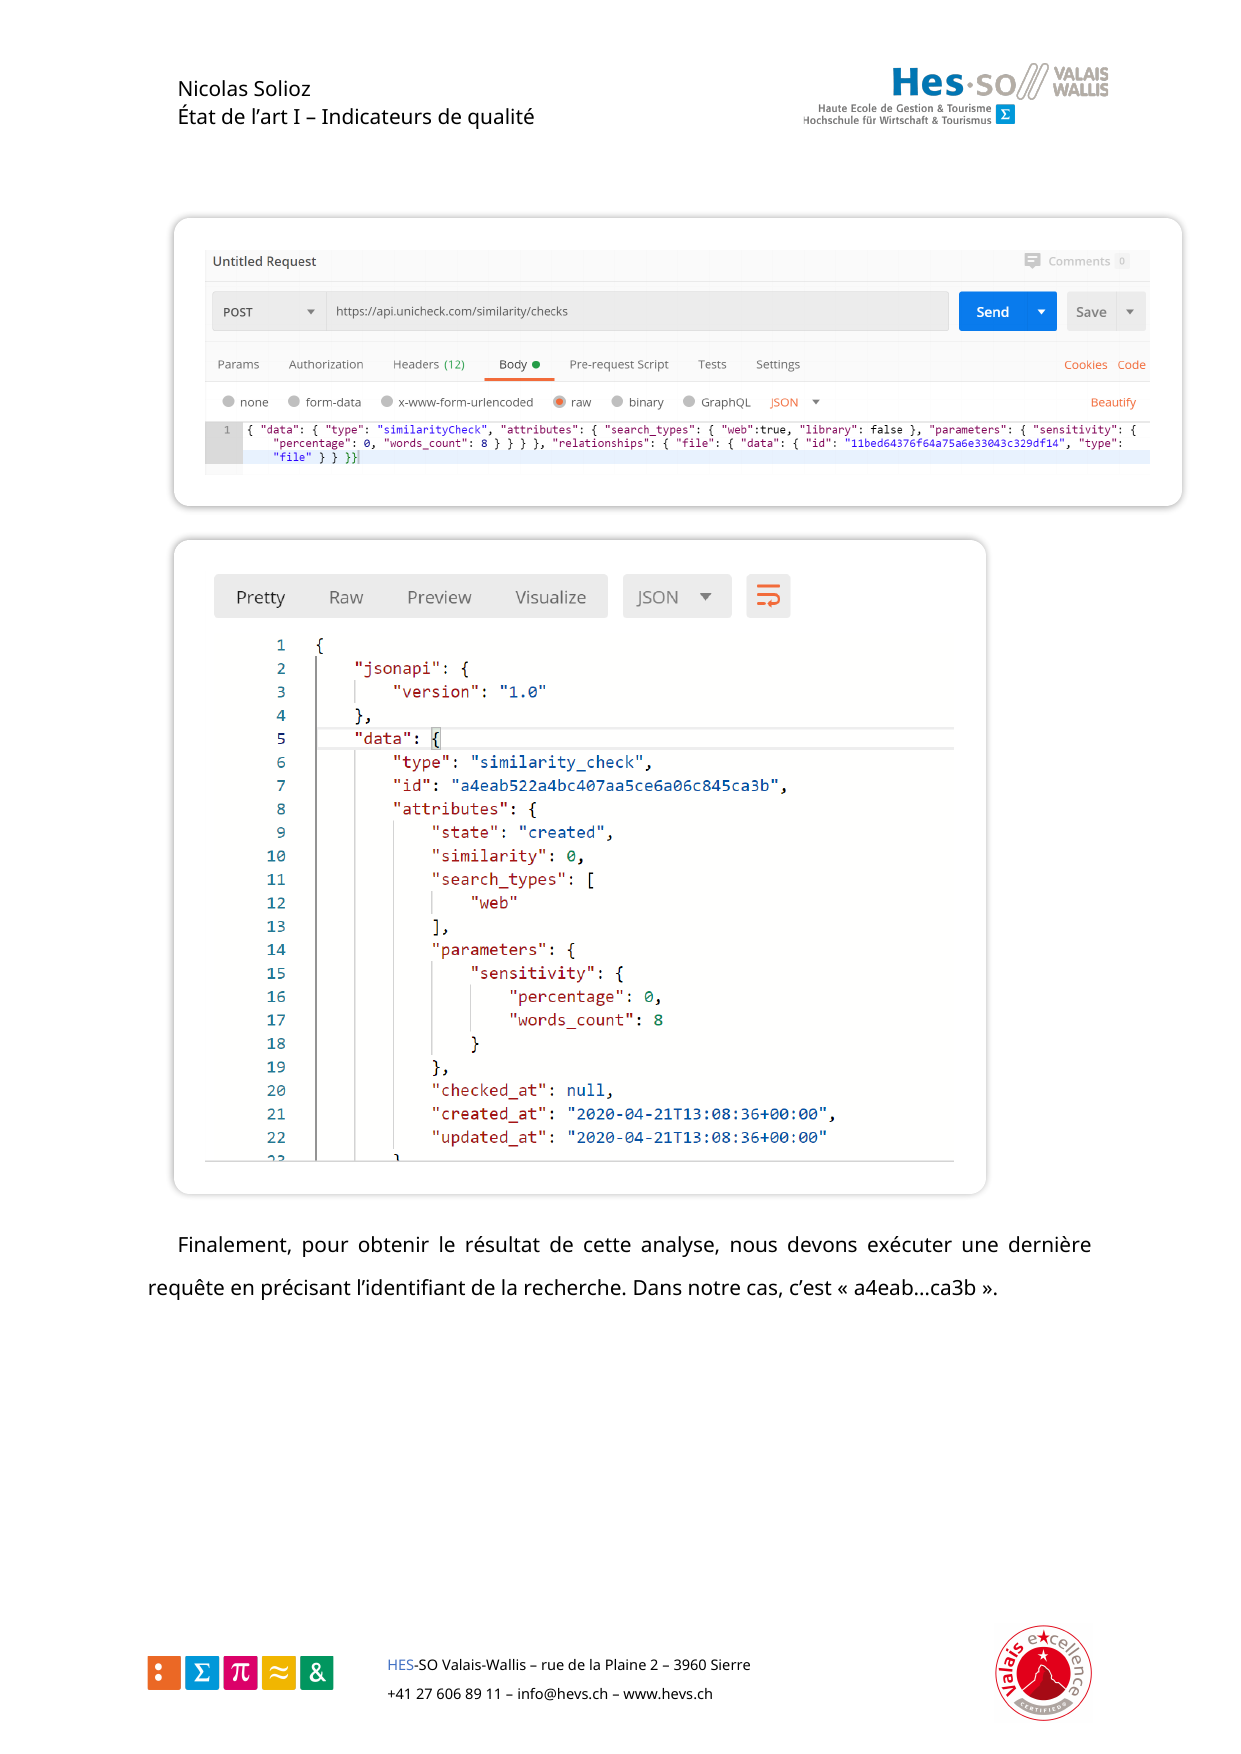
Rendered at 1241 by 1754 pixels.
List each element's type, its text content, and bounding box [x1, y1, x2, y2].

picture [205, 250, 1150, 475]
picture [993, 1623, 1093, 1723]
text Finalement, pour obtenir le résultat de cette analyse, nous devons exécuter une dernière requête en précisant l’identifiant de la recherche. Dans notre cas, c’est « a4eab…ca3b ». [148, 1230, 1093, 1301]
picture [219, 1656, 334, 1690]
picture [147, 1656, 185, 1690]
picture [196, 1664, 203, 1673]
picture [196, 1677, 208, 1681]
picture [205, 571, 954, 1162]
picture [803, 63, 1109, 124]
